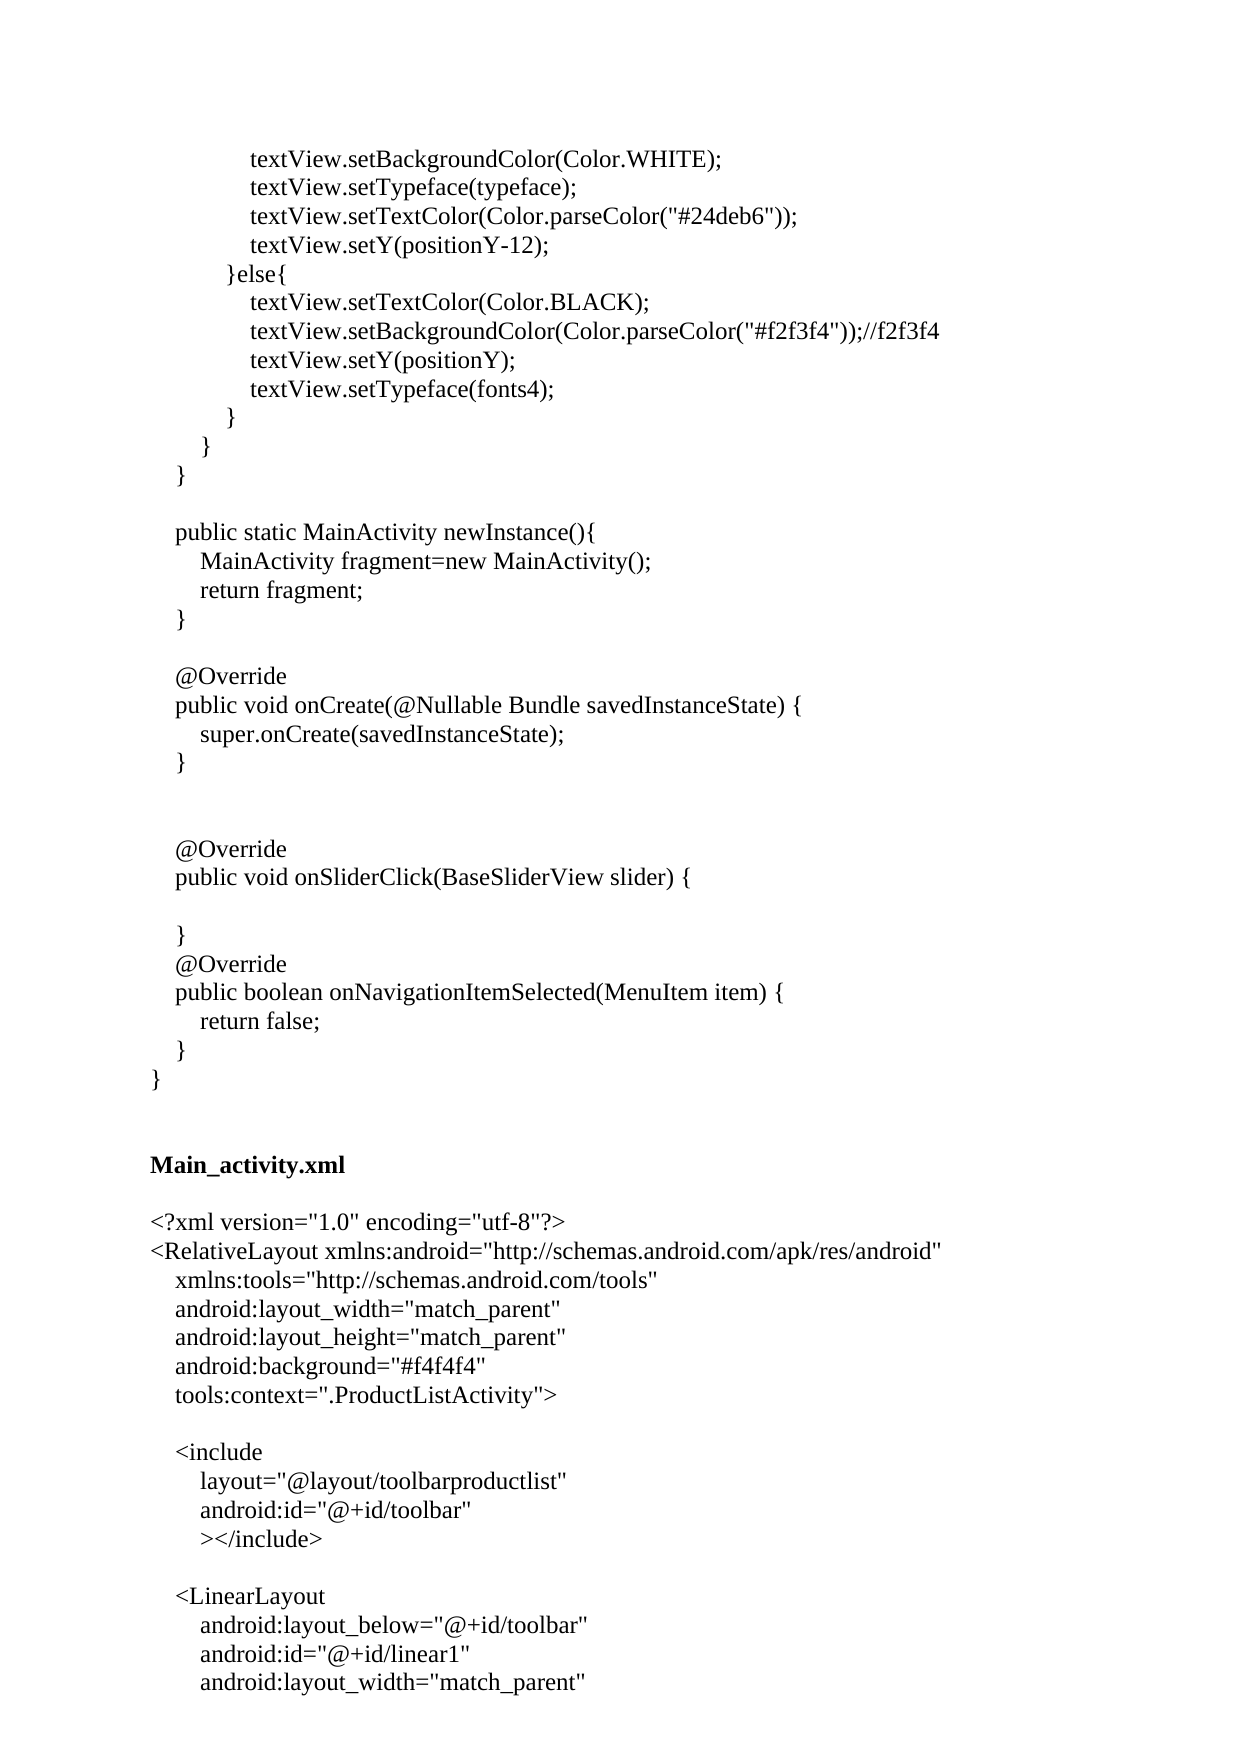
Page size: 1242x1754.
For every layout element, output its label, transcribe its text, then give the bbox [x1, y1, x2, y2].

text android:id="@+id/toolbar" [150, 1495, 1114, 1524]
text layout="@layout/toolbarproductlist" [150, 1466, 1114, 1495]
text <RelativeLayout xmlns:android="http://schemas.android.com/apk/res/android" [150, 1236, 1114, 1265]
text android:layout_height="match_parent" [150, 1322, 1114, 1351]
text } [150, 431, 1114, 460]
text android:layout_width="match_parent" [150, 1667, 1114, 1696]
text android:background="#f4f4f4" [150, 1351, 1114, 1380]
text } [150, 460, 1114, 489]
text android:id="@+id/linear1" [150, 1639, 1114, 1667]
text } [150, 920, 1114, 949]
text } [150, 747, 1114, 776]
text public boolean onNavigationItemSelected(MenuItem item) { [150, 977, 1114, 1006]
text textView.setBackgroundColor(Color.parseColor("#f2f3f4"));//f2f3f4 [150, 316, 1114, 345]
text textView.setTypeface(fonts4); [150, 374, 1114, 402]
text }else{ [150, 259, 1114, 287]
text textView.setBackgroundColor(Color.WHITE); [150, 144, 1114, 172]
text } [150, 1035, 1114, 1064]
text public static MainActivity newInstance(){ [150, 517, 1114, 546]
text } [150, 1064, 1114, 1092]
text @Override [150, 661, 1114, 690]
text } [150, 402, 1114, 431]
text @Override [150, 949, 1114, 977]
text textView.setTextColor(Color.parseColor("#24deb6")); [150, 201, 1114, 230]
text public void onSliderClick(BaseSliderView slider) { [150, 862, 1114, 891]
text @Override [150, 834, 1114, 862]
text return false; [150, 1006, 1114, 1035]
text ></include> [150, 1524, 1114, 1552]
text } [150, 604, 1114, 632]
text xmlns:tools="http://schemas.android.com/tools" [150, 1265, 1114, 1294]
text tools:context=".ProductListActivity"> [150, 1380, 1114, 1409]
text return fragment; [150, 575, 1114, 604]
text <LinearLayout [150, 1581, 1114, 1610]
text textView.setTextColor(Color.BLACK); [150, 287, 1114, 316]
text public void onCreate(@Nullable Bundle savedInstanceState) { [150, 690, 1114, 719]
text textView.setY(positionY-12); [150, 230, 1114, 259]
text android:layout_width="match_parent" [150, 1294, 1114, 1322]
text MainActivity fragment=new MainActivity(); [150, 546, 1114, 575]
text textView.setY(positionY); [150, 345, 1114, 374]
text super.onCreate(savedInstanceState); [150, 719, 1114, 747]
text android:layout_below="@+id/toolbar" [150, 1610, 1114, 1639]
text <?xml version="1.0" encoding="utf-8"?> [150, 1207, 1114, 1236]
text textView.setTypeface(typeface); [150, 172, 1114, 201]
text Main_activity.xml [150, 1150, 1114, 1179]
text <include [150, 1437, 1114, 1466]
